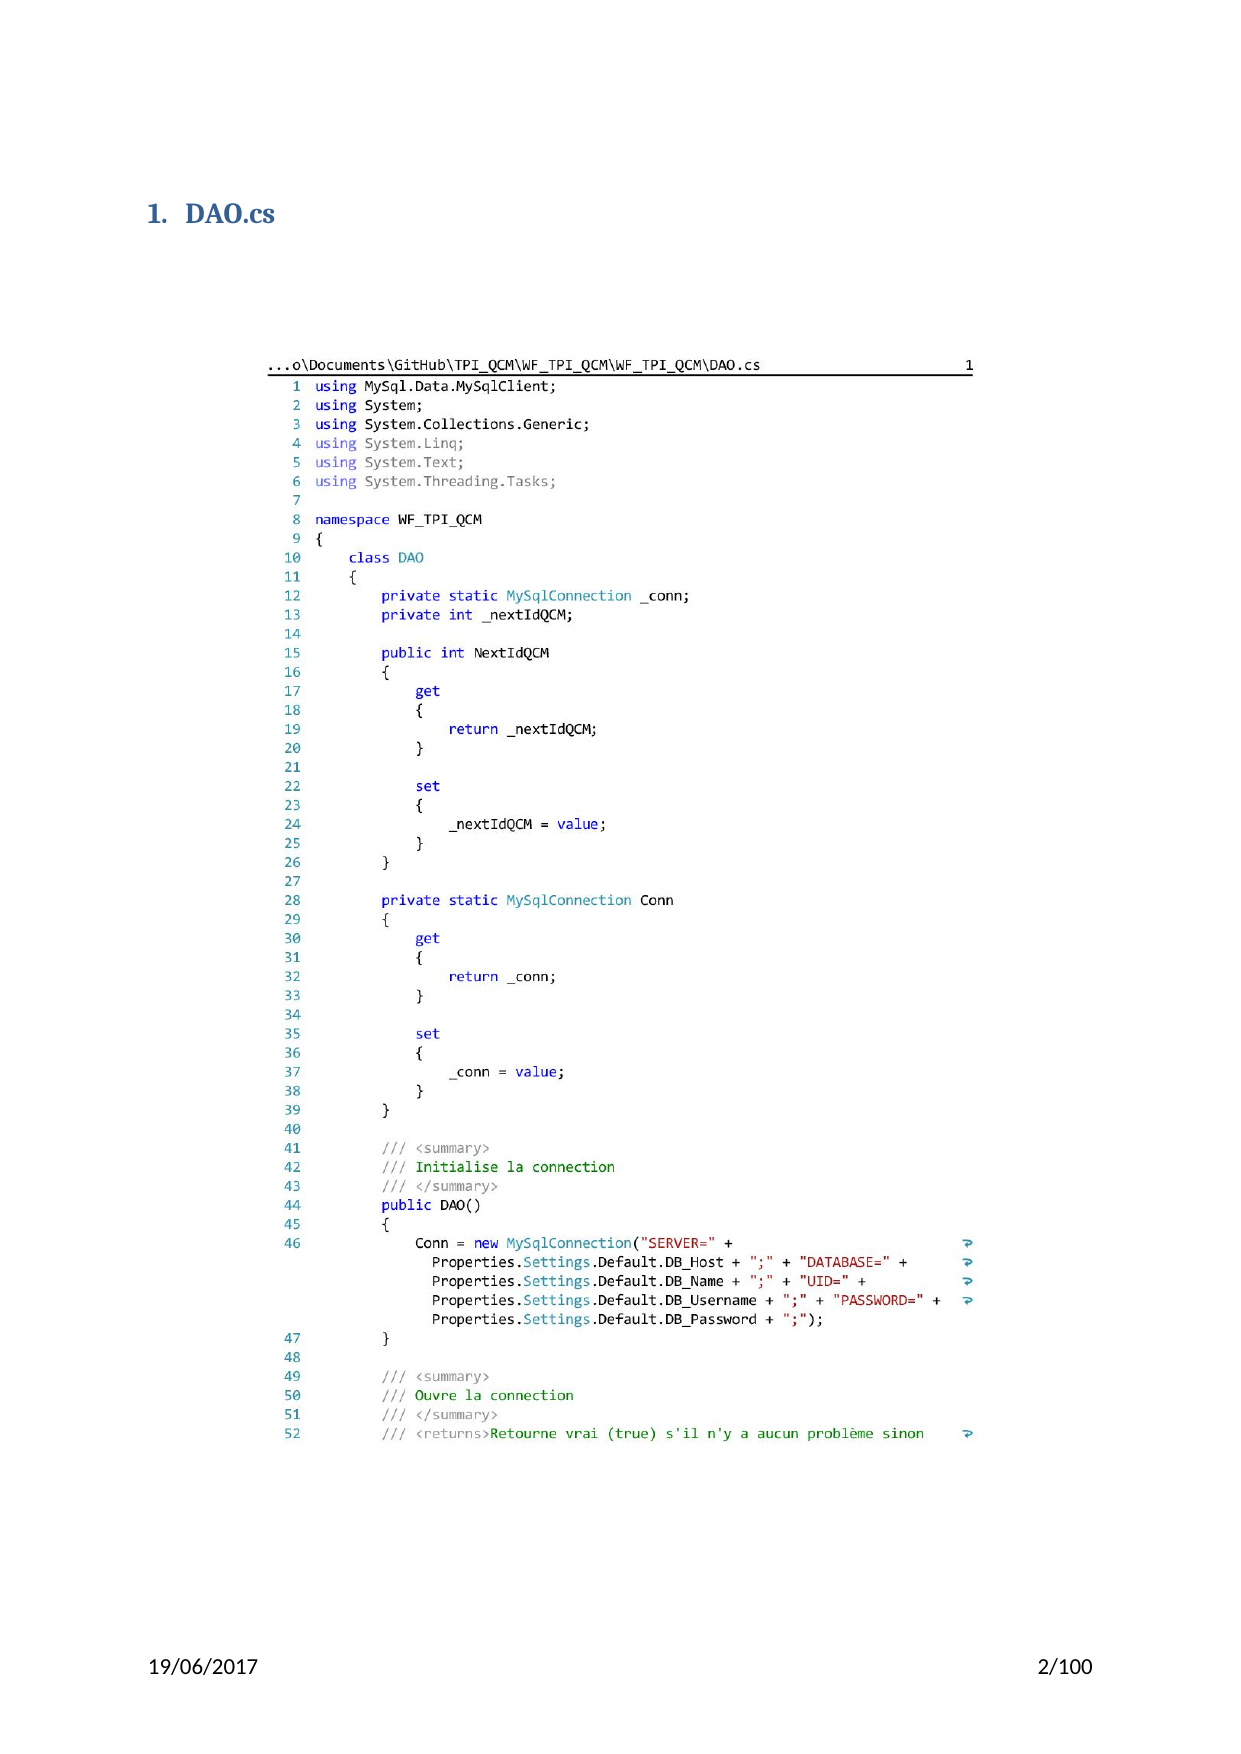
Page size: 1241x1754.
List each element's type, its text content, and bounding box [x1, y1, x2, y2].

picture [147, 236, 1093, 1572]
subtitle DAO.cs [148, 198, 1093, 231]
